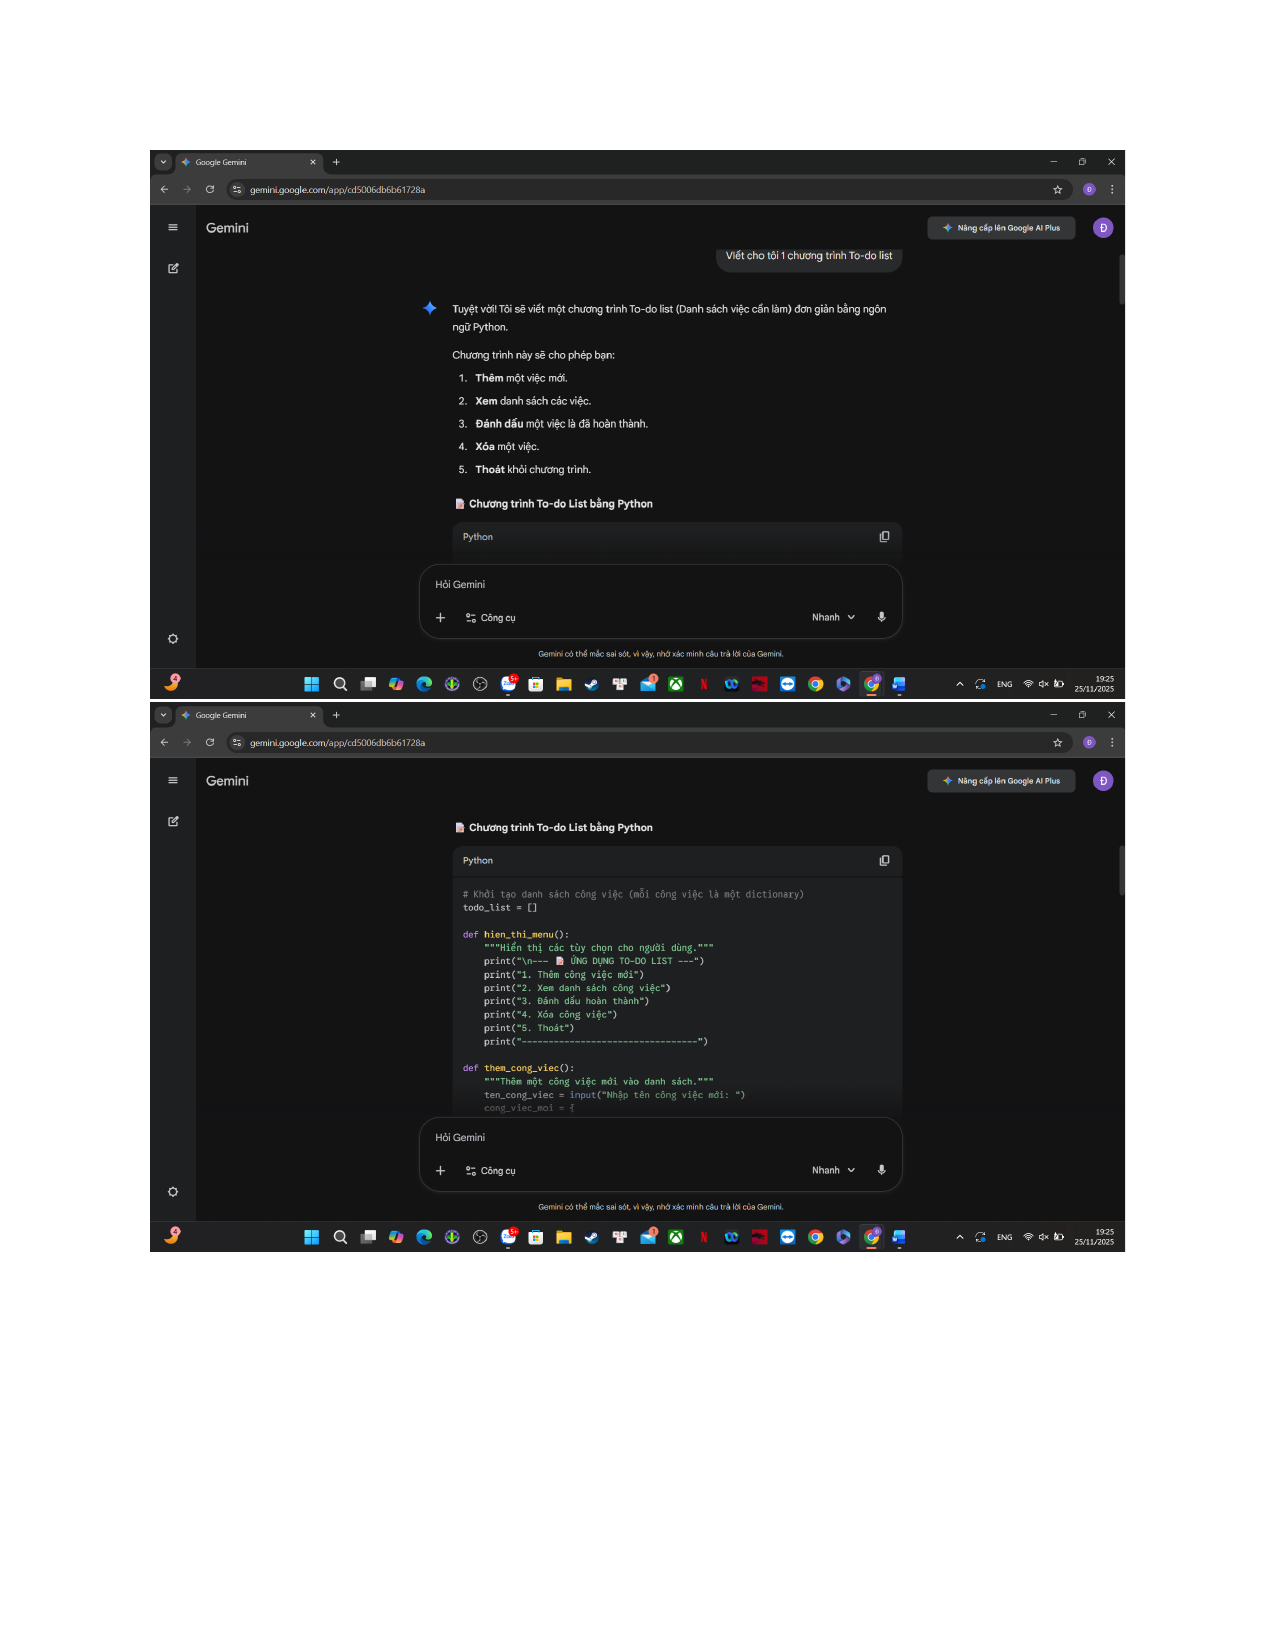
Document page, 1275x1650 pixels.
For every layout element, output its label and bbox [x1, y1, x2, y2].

picture [150, 702, 1125, 1252]
picture [150, 150, 1125, 699]
